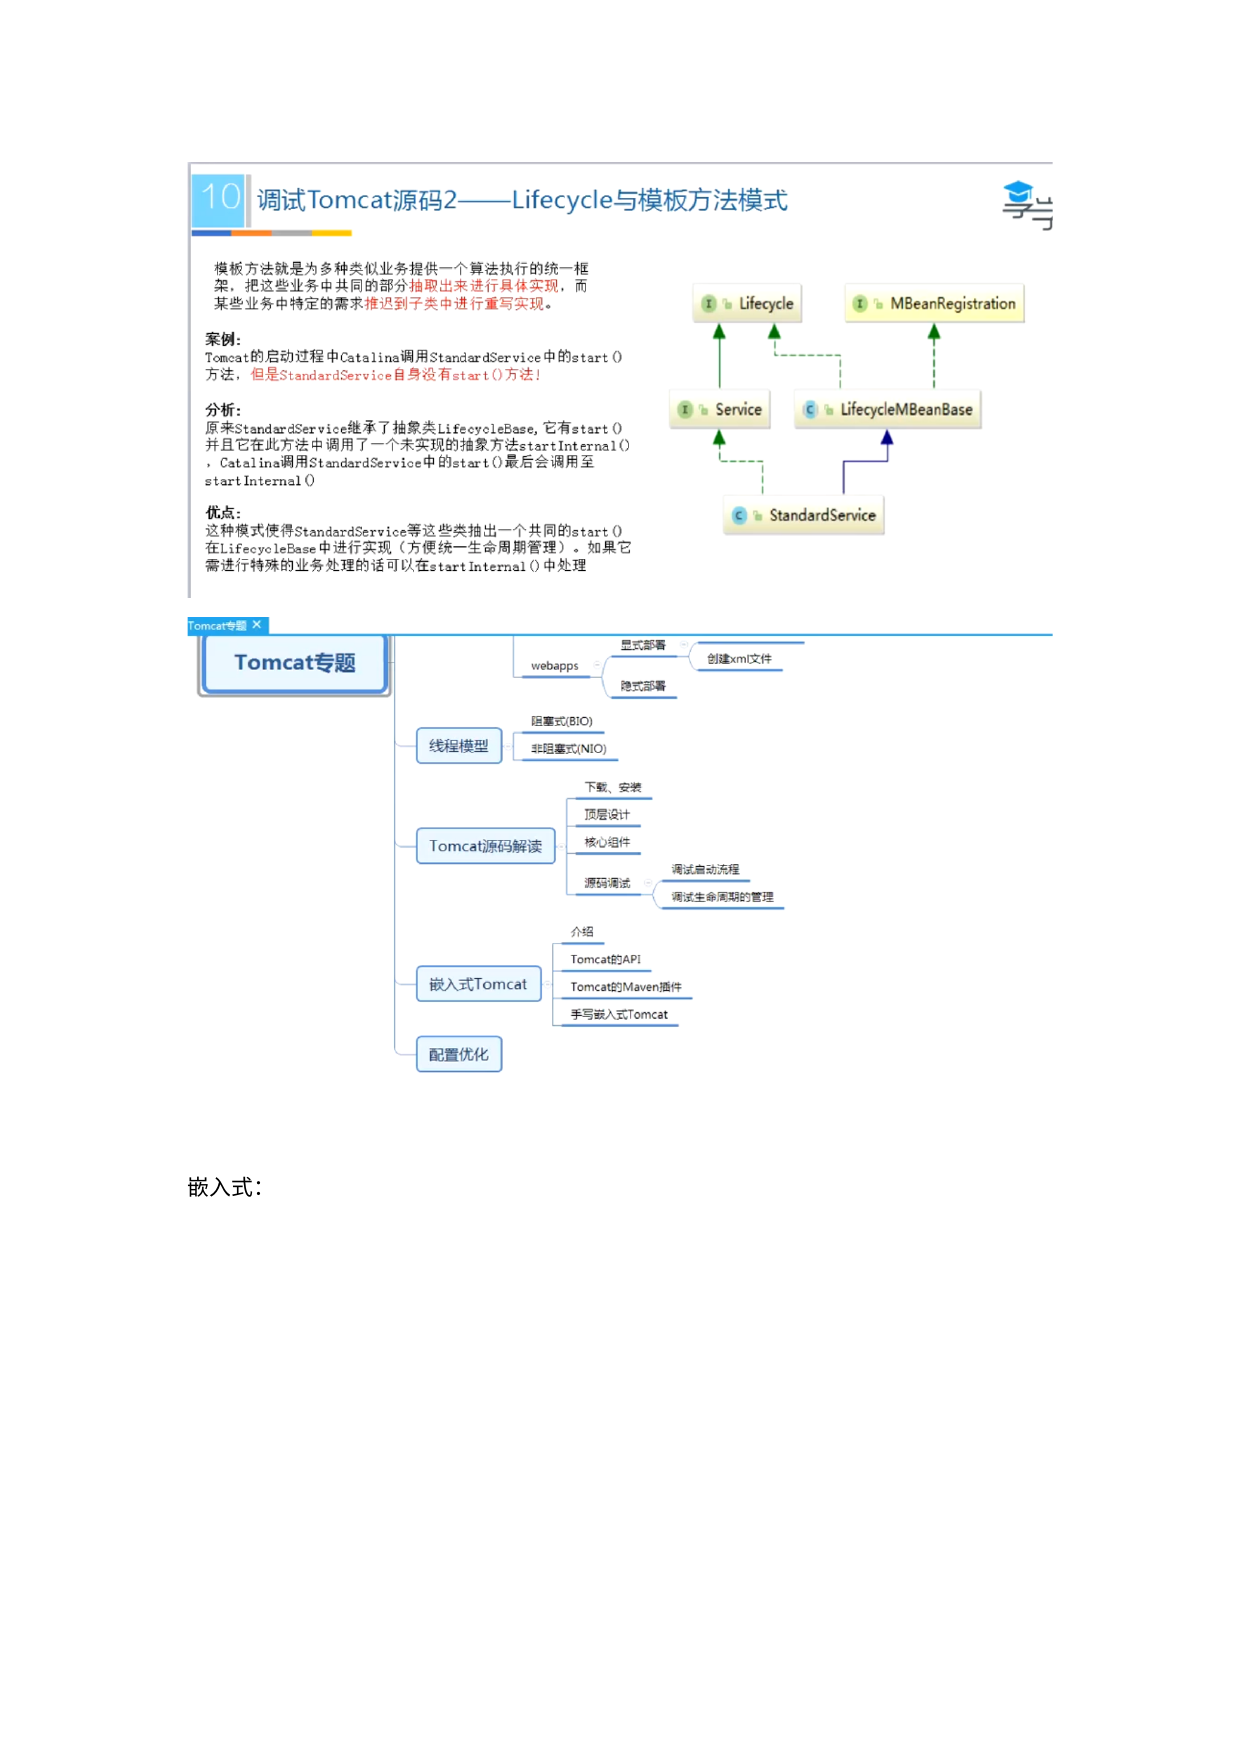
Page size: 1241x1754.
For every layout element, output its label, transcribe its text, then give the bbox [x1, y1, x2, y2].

picture [187, 162, 1053, 598]
text 嵌入式： [187, 1169, 1053, 1202]
picture [187, 617, 1053, 1085]
